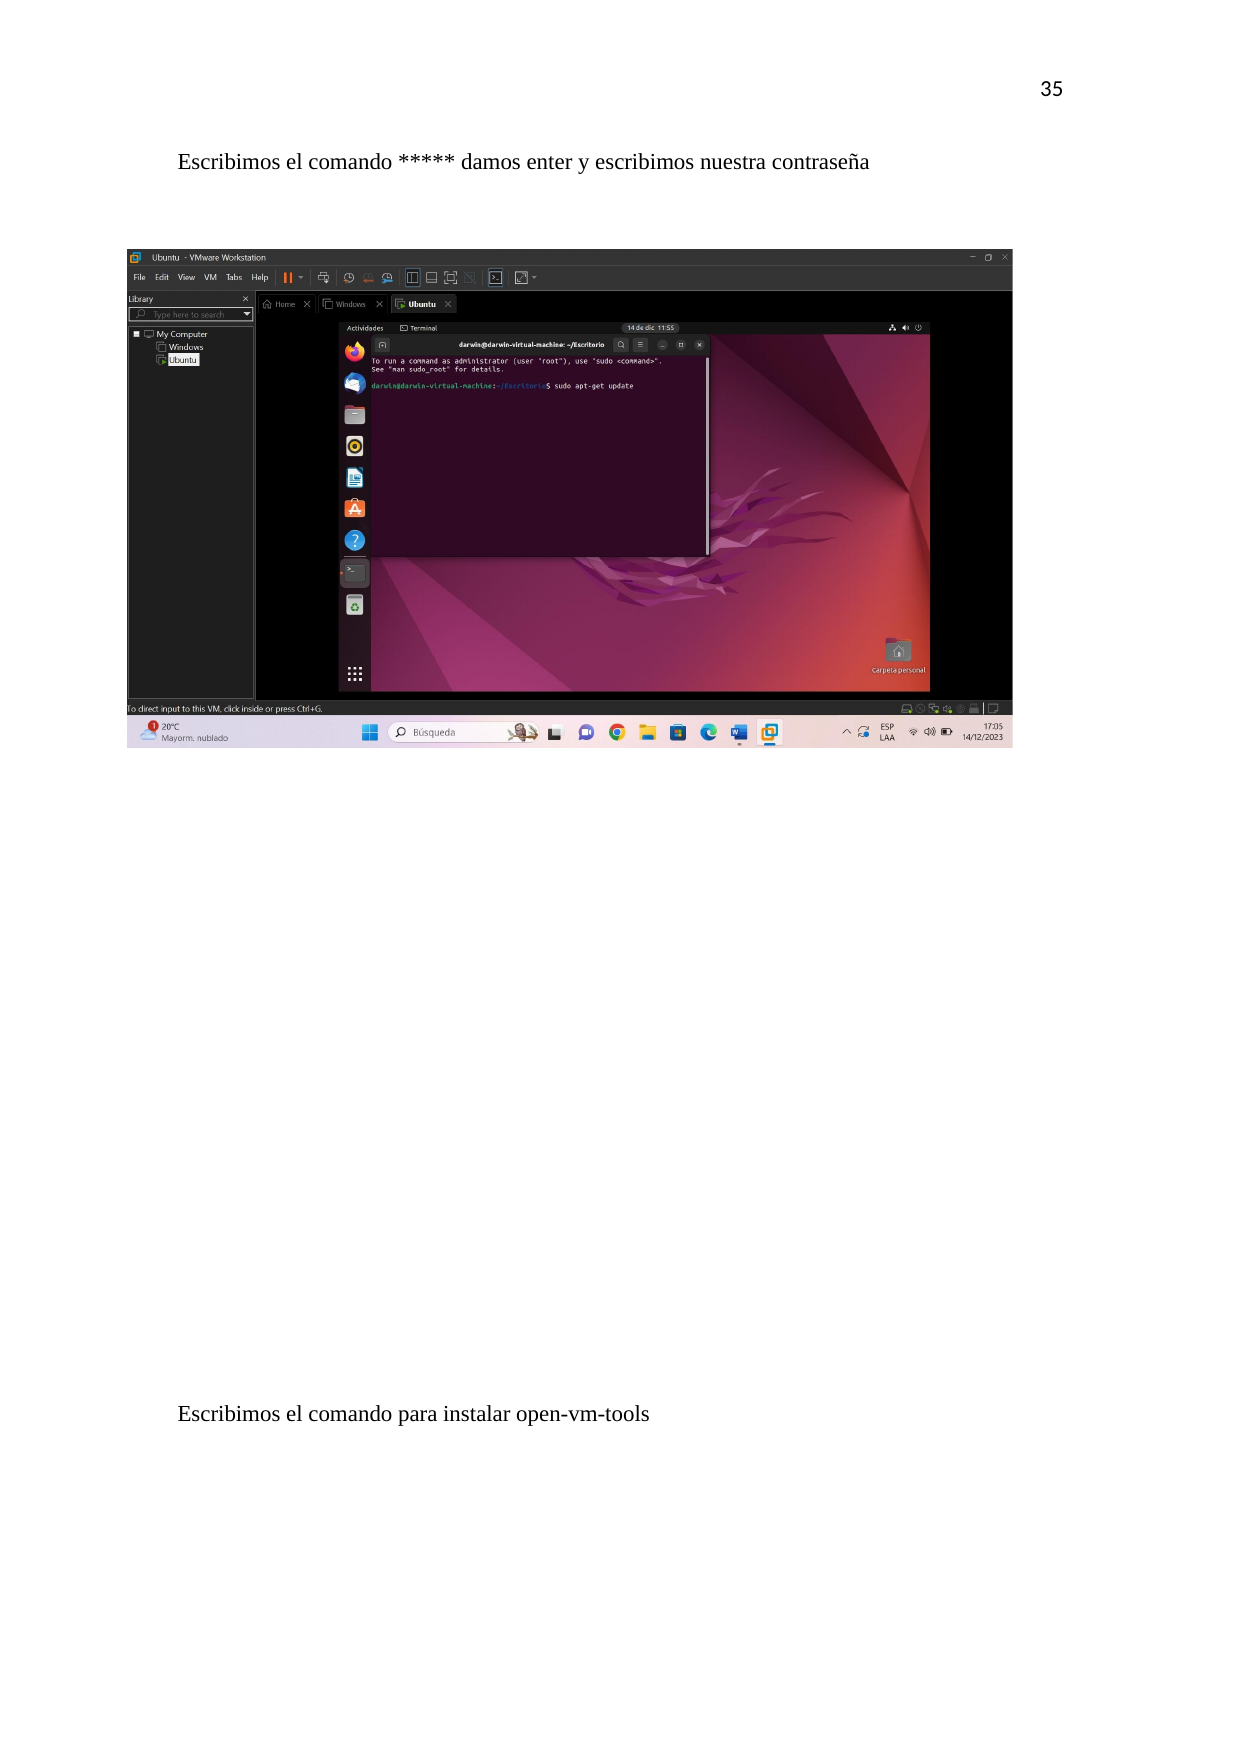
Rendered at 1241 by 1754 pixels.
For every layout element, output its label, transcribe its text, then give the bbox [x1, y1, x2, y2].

text Escribimos el comando para instalar open-vm-tools [177, 1400, 1063, 1426]
picture [127, 249, 1013, 748]
text Escribimos el comando ***** damos enter y escribimos nuestra contraseña [177, 148, 1063, 174]
